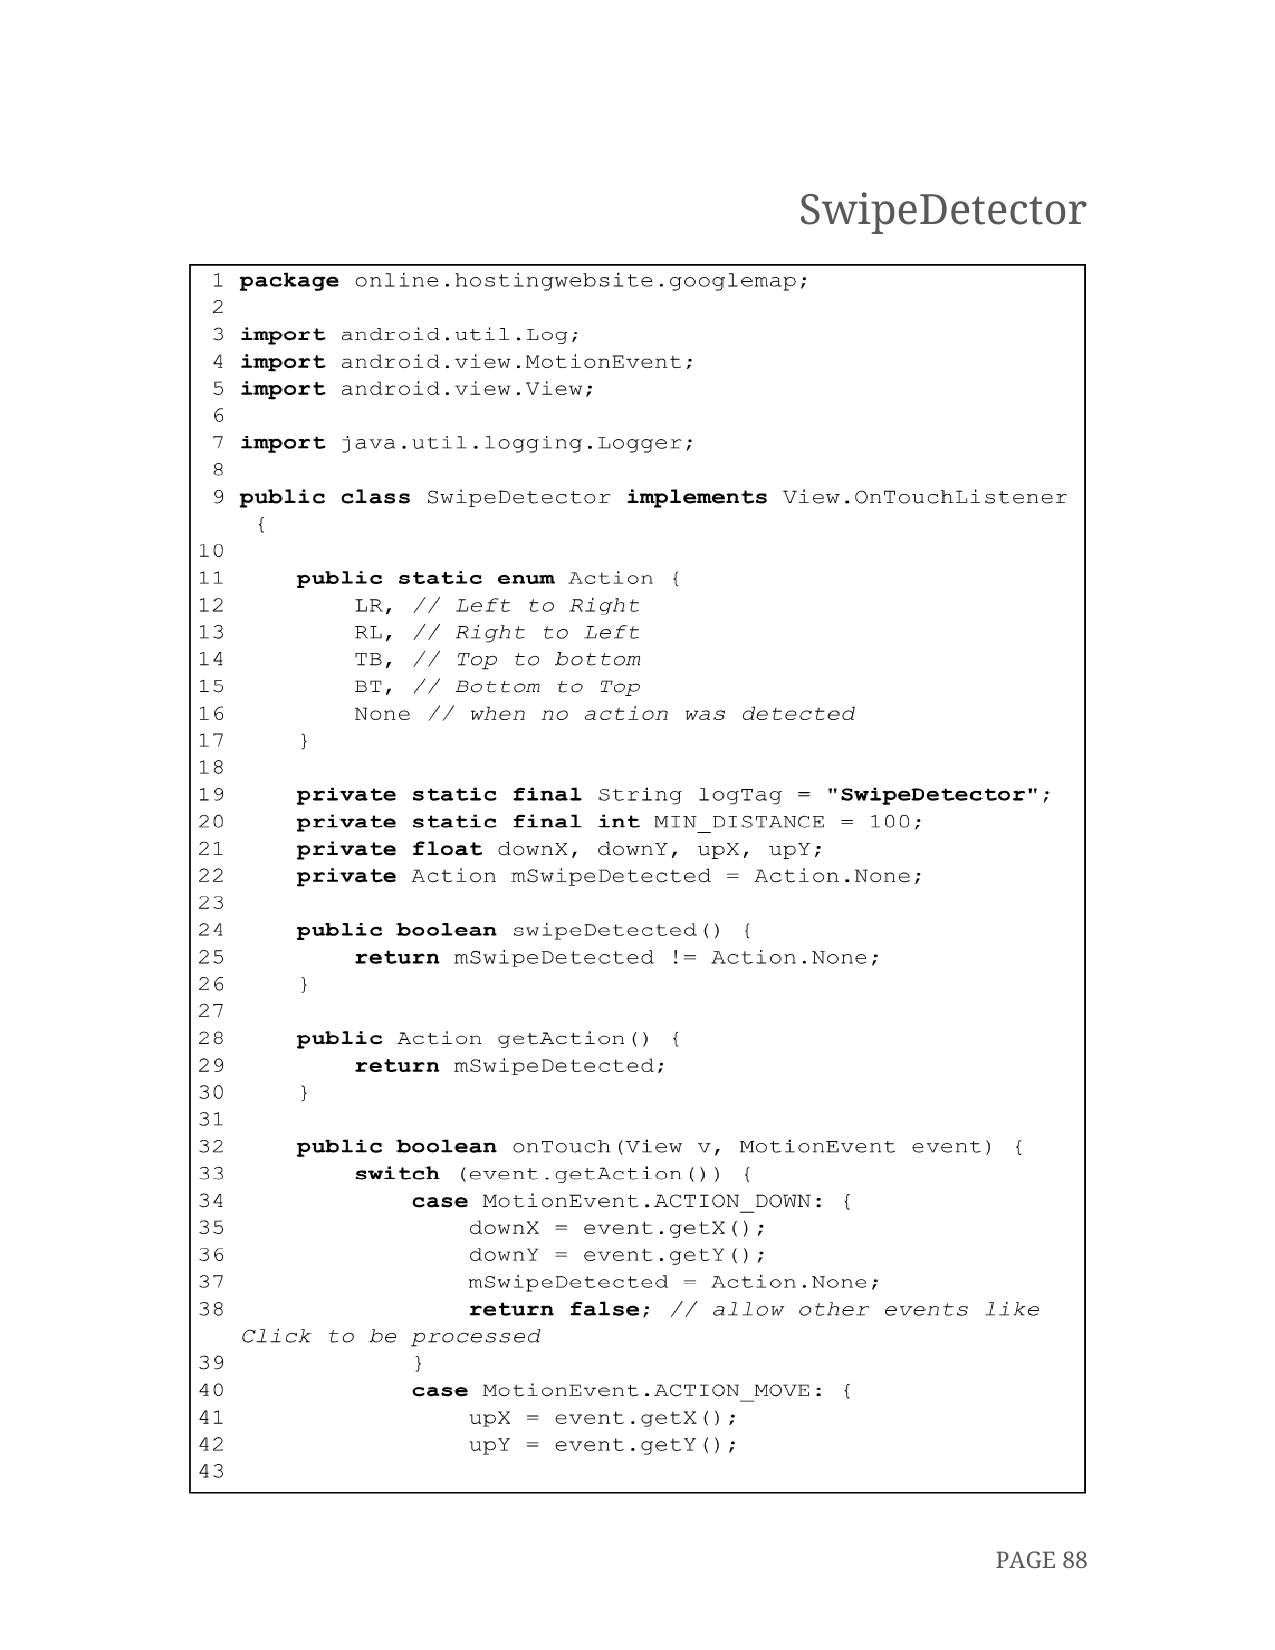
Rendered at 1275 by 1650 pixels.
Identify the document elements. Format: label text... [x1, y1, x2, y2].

text SwipeDetector [187, 180, 1087, 237]
picture [187, 263, 1088, 1495]
